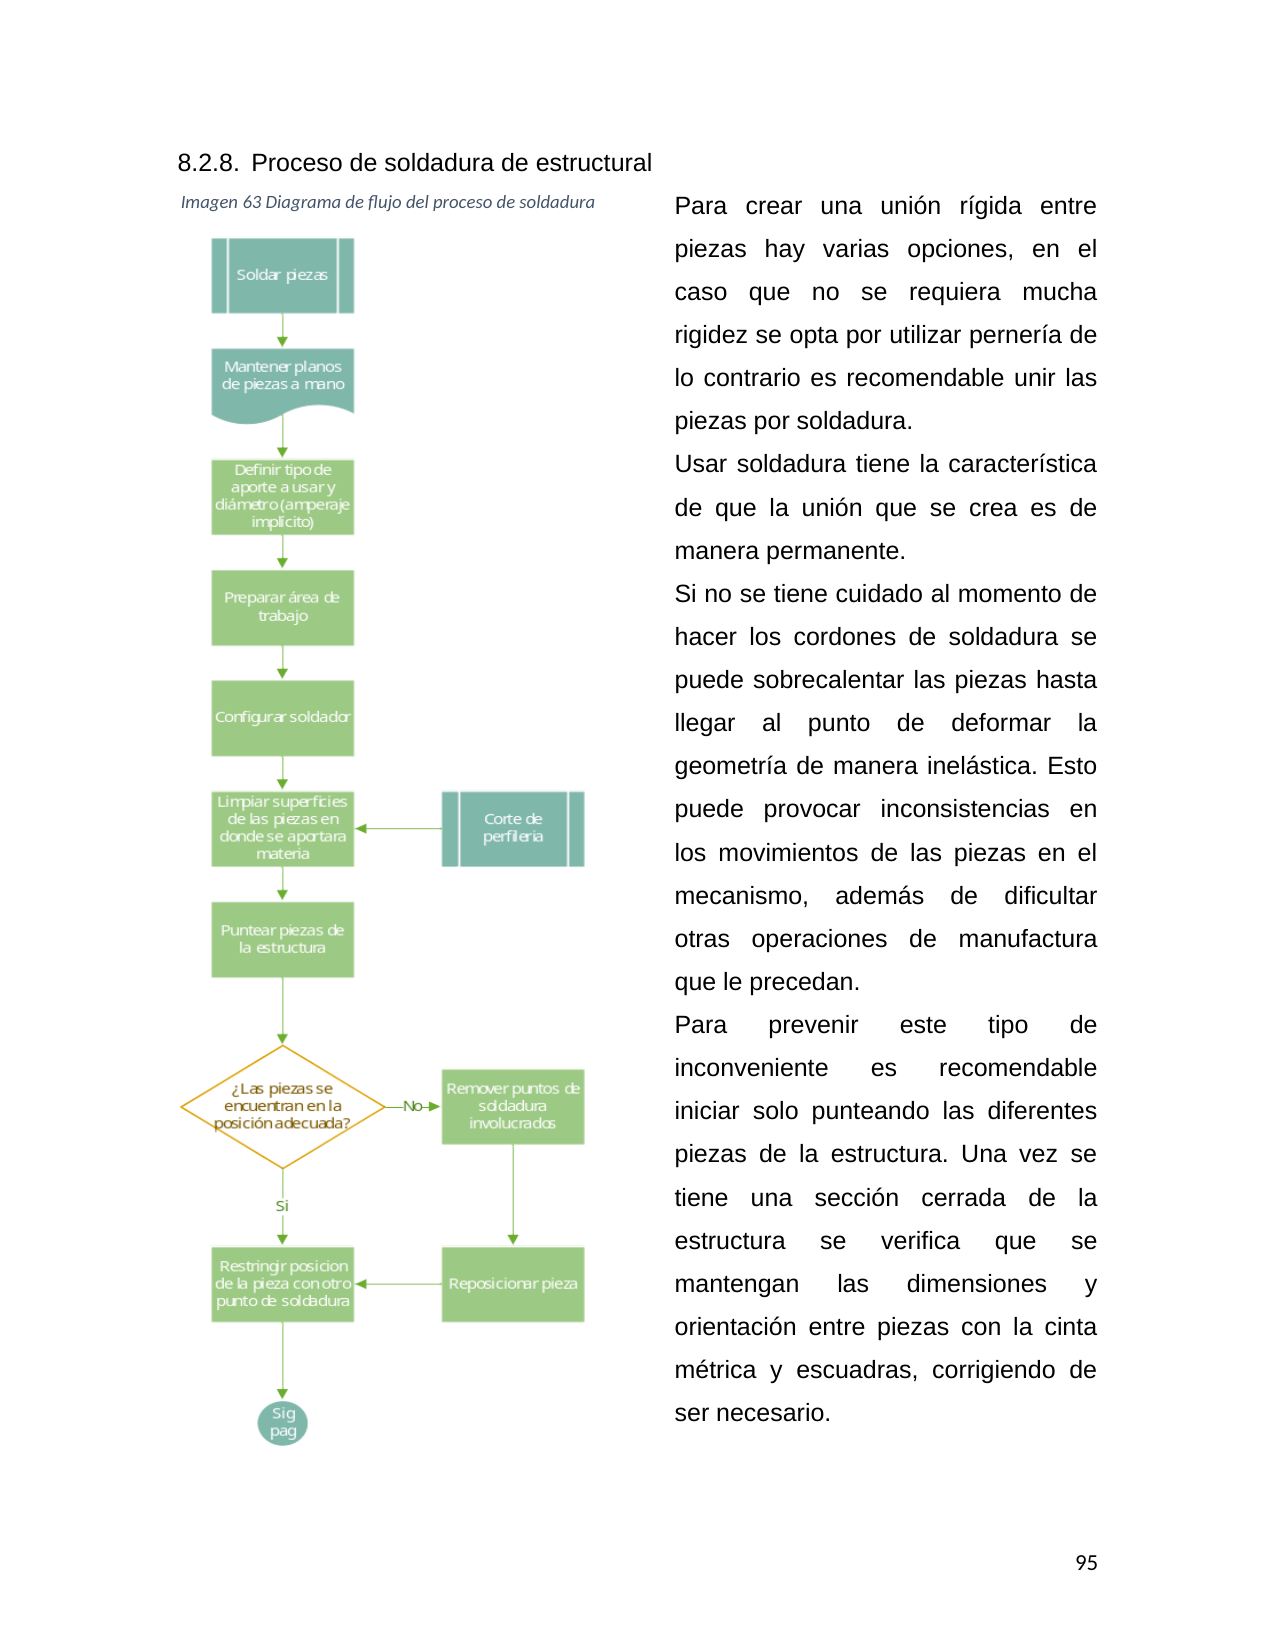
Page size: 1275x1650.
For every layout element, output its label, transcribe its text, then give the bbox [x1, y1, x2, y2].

text Usar soldadura tiene la característica de que la unión que se crea es de manera permanente. [674, 449, 1098, 564]
text Para prevenir este tipo de inconveniente es recomendable iniciar solo punteando las diferentes piezas de la estructura. Una vez se tiene una sección cerrada de la estructura se verifica que se mantengan las dimensiones y orientación entre piezas con la cinta métrica y escuadras, corrigiendo de ser necesario. [674, 1010, 1098, 1427]
text Si no se tiene cuidado al momento de hacer los cordones de soldadura se puede sobrecalentar las piezas hasta llegar al punto de deformar la geometría de manera inelástica. Esto puede provocar inconsistencias en los movimientos de las piezas en el mecanismo, además de dificultar otras operaciones de manufactura que le precedan. [674, 579, 1098, 996]
text Para crear una unión rígida entre piezas hay varias opciones, en el caso que no se requiera mucha rigidez se opta por utilizar pernería de lo contrario es recomendable unir las piezas por soldadura. [674, 191, 1098, 435]
text Imagen 63 Diagrama de flujo del proceso de soldadura [177, 191, 601, 214]
text Proceso de soldadura de estructural [177, 148, 1098, 176]
